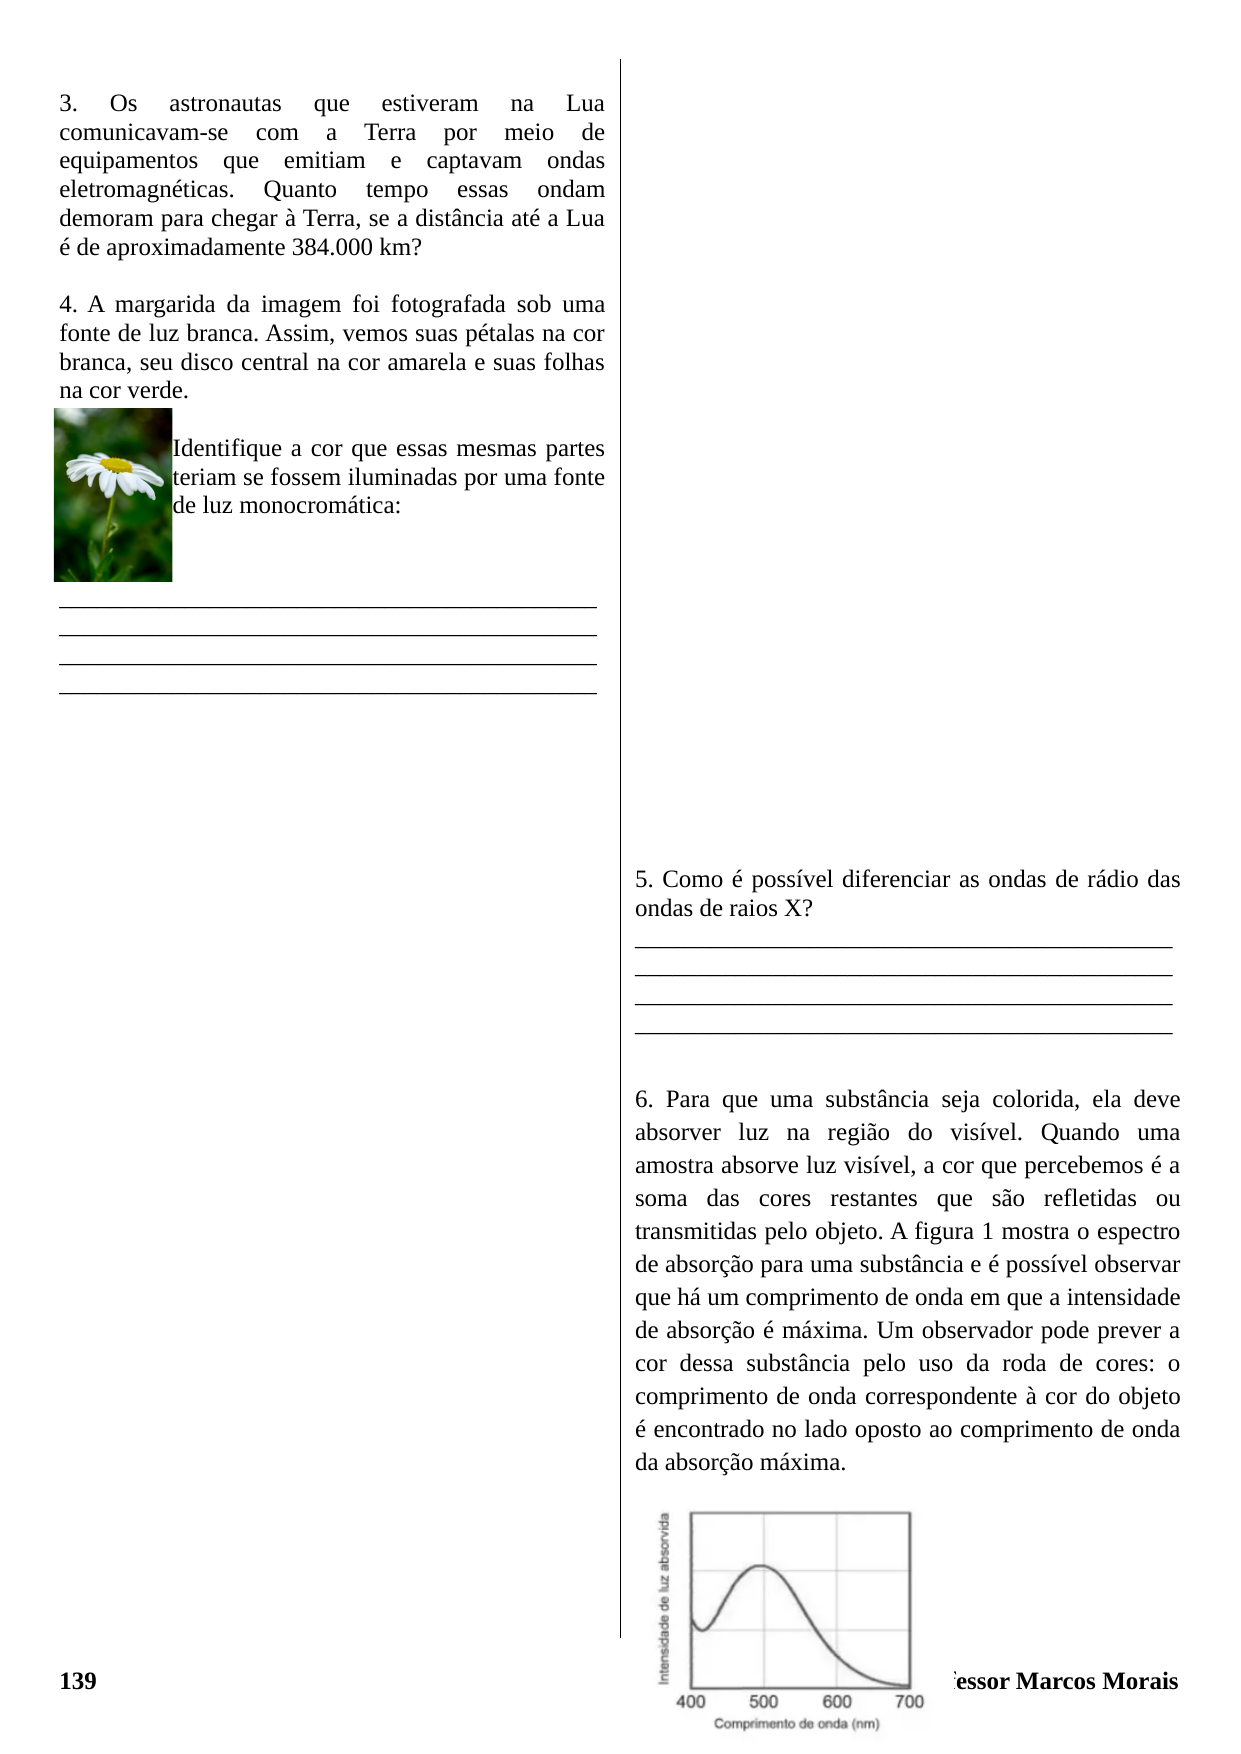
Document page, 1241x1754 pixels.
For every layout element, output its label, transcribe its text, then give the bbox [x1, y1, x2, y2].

text ____________________________________________________________________________________________________________________________________________________________________________ [59, 519, 605, 726]
text Identifique a cor que essas mesmas partes teriam se fossem iluminadas por uma fonte de luz monocromática: [173, 433, 605, 519]
text 5. Como é possível diferenciar as ondas de rádio das ondas de raios X? [635, 864, 1181, 922]
text 4. A margarida da imagem foi fotografada sob uma fonte de luz branca. Assim, vemos suas pétalas na cor branca, seu disco central na cor amarela e suas folhas na cor verde. [59, 289, 605, 404]
text 6. Para que uma substância seja colorida, ela deve absorver luz na região do visível. Quando uma amostra absorve luz visível, a cor que percebemos é a soma das cores restantes que são refletidas ou transmitidas pelo objeto. A figura 1 mostra o espectro de absorção para uma substância e é possível observar que há um comprimento de onda em que a intensidade de absorção é máxima. Um observador pode prever a cor dessa substância pelo uso da roda de cores: o comprimento de onda correspondente à cor do objeto é encontrado no lado oposto ao comprimento de onda da absorção máxima. [635, 1084, 1181, 1476]
picture [646, 1491, 954, 1743]
text ____________________________________________________________________________________________________________________________________________________________________________ [635, 922, 1181, 1037]
picture [53, 408, 173, 582]
text 3. Os astronautas que estiveram na Lua comunicavam-se com a Terra por meio de equipamentos que emitiam e captavam ondas eletromagnéticas. Quanto tempo essas ondam demoram para chegar à Terra, se a distância até a Lua é de aproximadamente 384.000 km? [59, 88, 605, 260]
